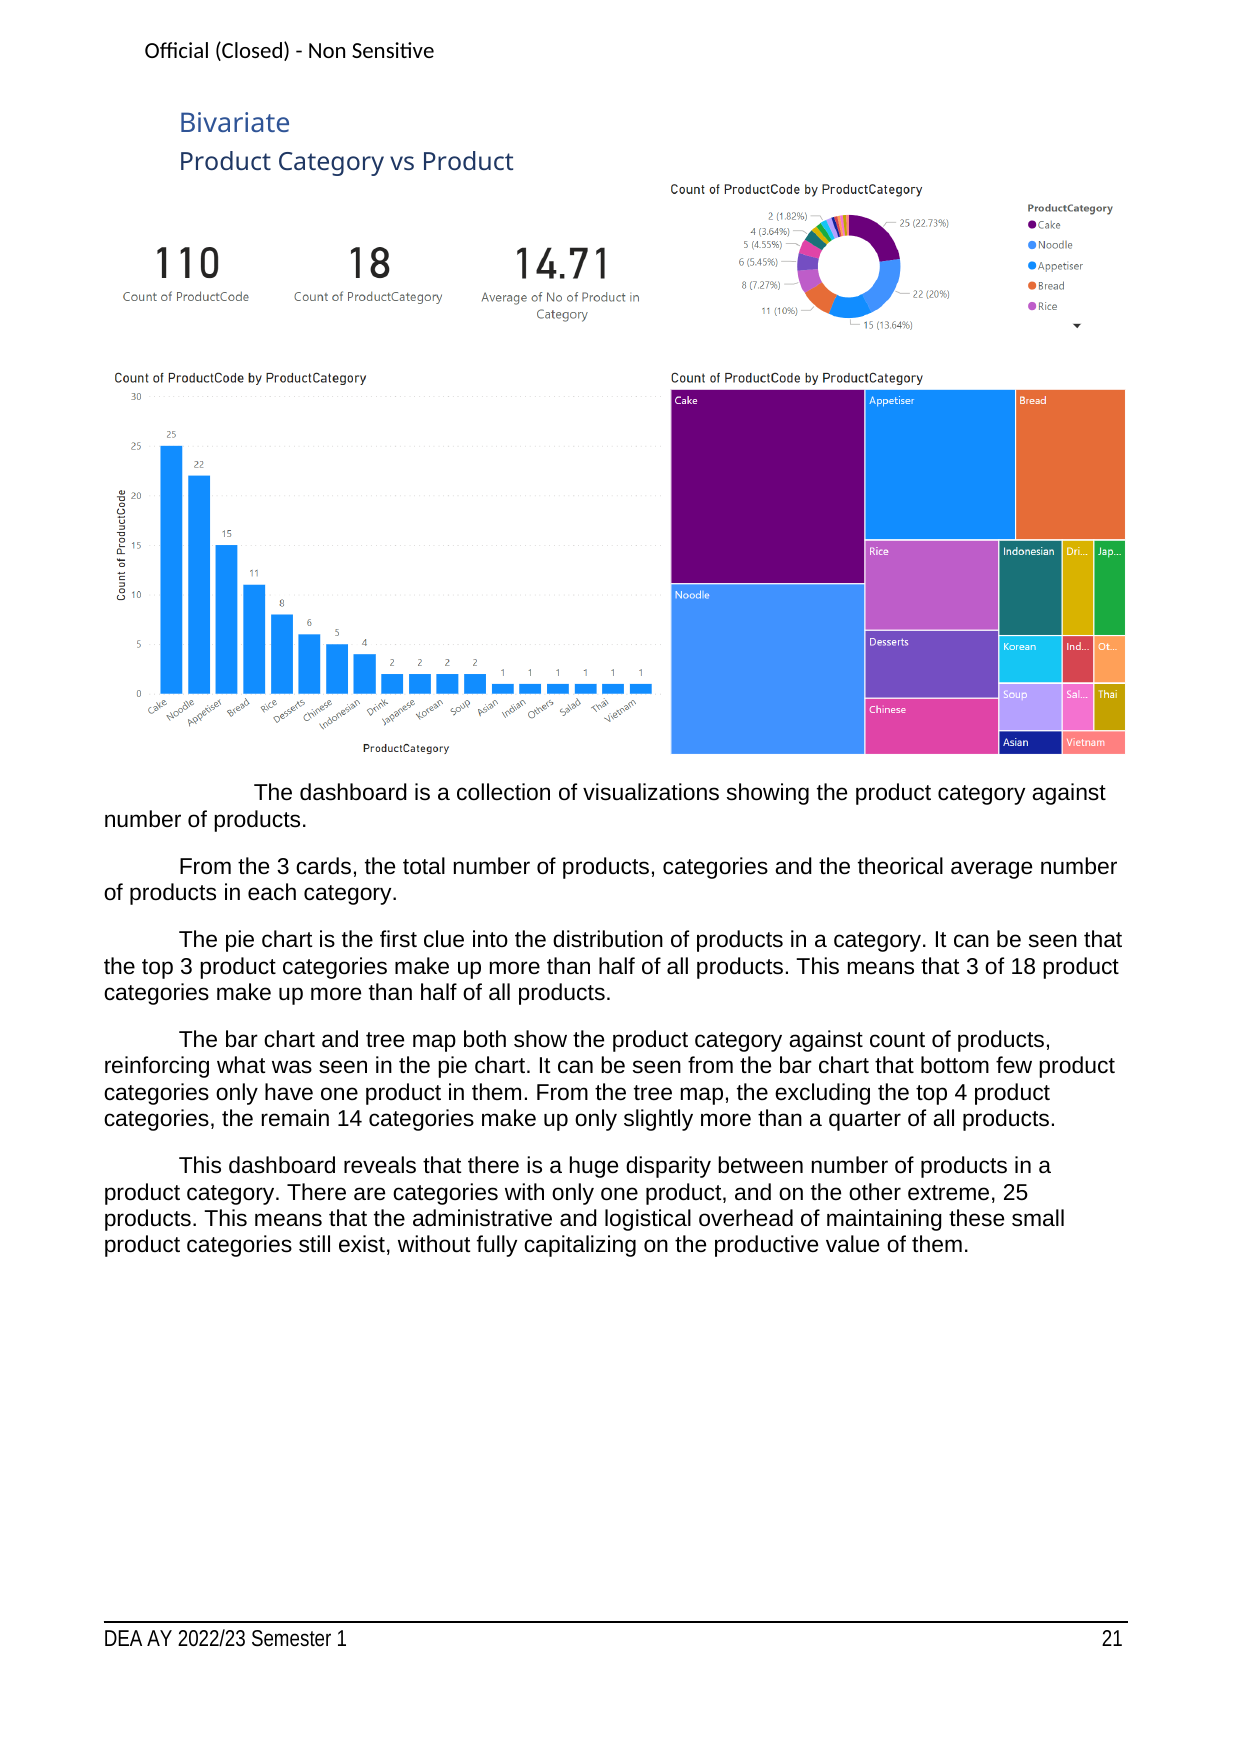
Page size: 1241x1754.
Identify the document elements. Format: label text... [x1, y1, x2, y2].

subtitle Product Category vs Product [103, 144, 1128, 178]
text From the 3 cards, the total number of products, categories and the theorical average number of products in each category. [103, 853, 1128, 905]
text The pie chart is the first clue into the distribution of products in a category. It can be seen that the top 3 product categories make up more than half of all products. This means that 3 of 18 product categories make up more than half of all products. [103, 926, 1128, 1005]
subtitle Bivariate [178, 103, 1128, 140]
text The bar chart and tree map both show the product category against count of products, reinforcing what was seen in the pie chart. It can be seen from the bar chart that bottom few product categories only have one product in them. From the tree map, the excluding the top 4 product categories, the remain 14 categories make up only slightly more than a quarter of all products. [103, 1026, 1128, 1132]
text The dashboard is a collection of visualizations showing the product category against number of products. [103, 779, 1128, 832]
text This dashboard reveals that there is a huge disparity between number of products in a product category. There are categories with only one product, and on the other extreme, 25 products. This means that the administrative and logistical overhead of maintaining these small product categories still exist, without fully capitalizing on the productive value of them. [103, 1152, 1128, 1258]
picture [103, 183, 1128, 755]
